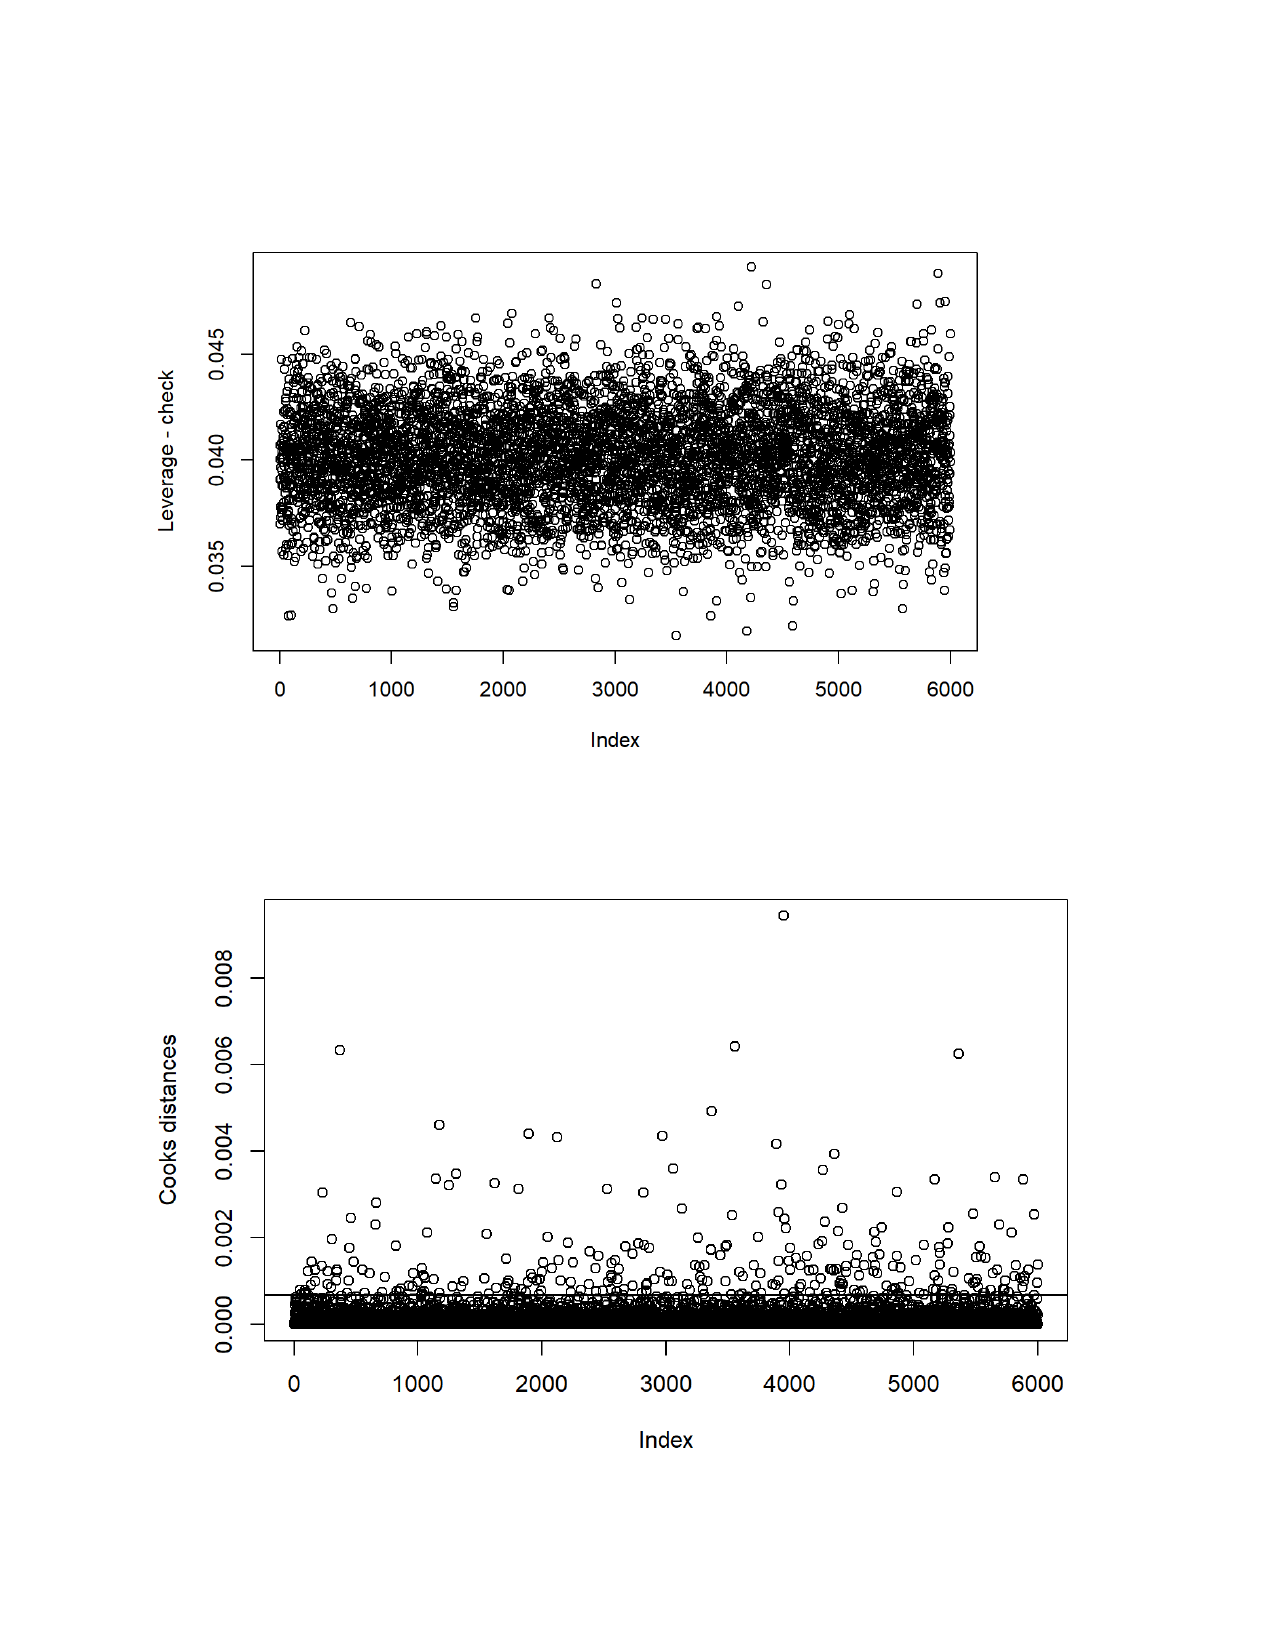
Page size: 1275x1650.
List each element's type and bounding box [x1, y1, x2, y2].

picture [150, 786, 1125, 1483]
picture [150, 150, 1030, 779]
